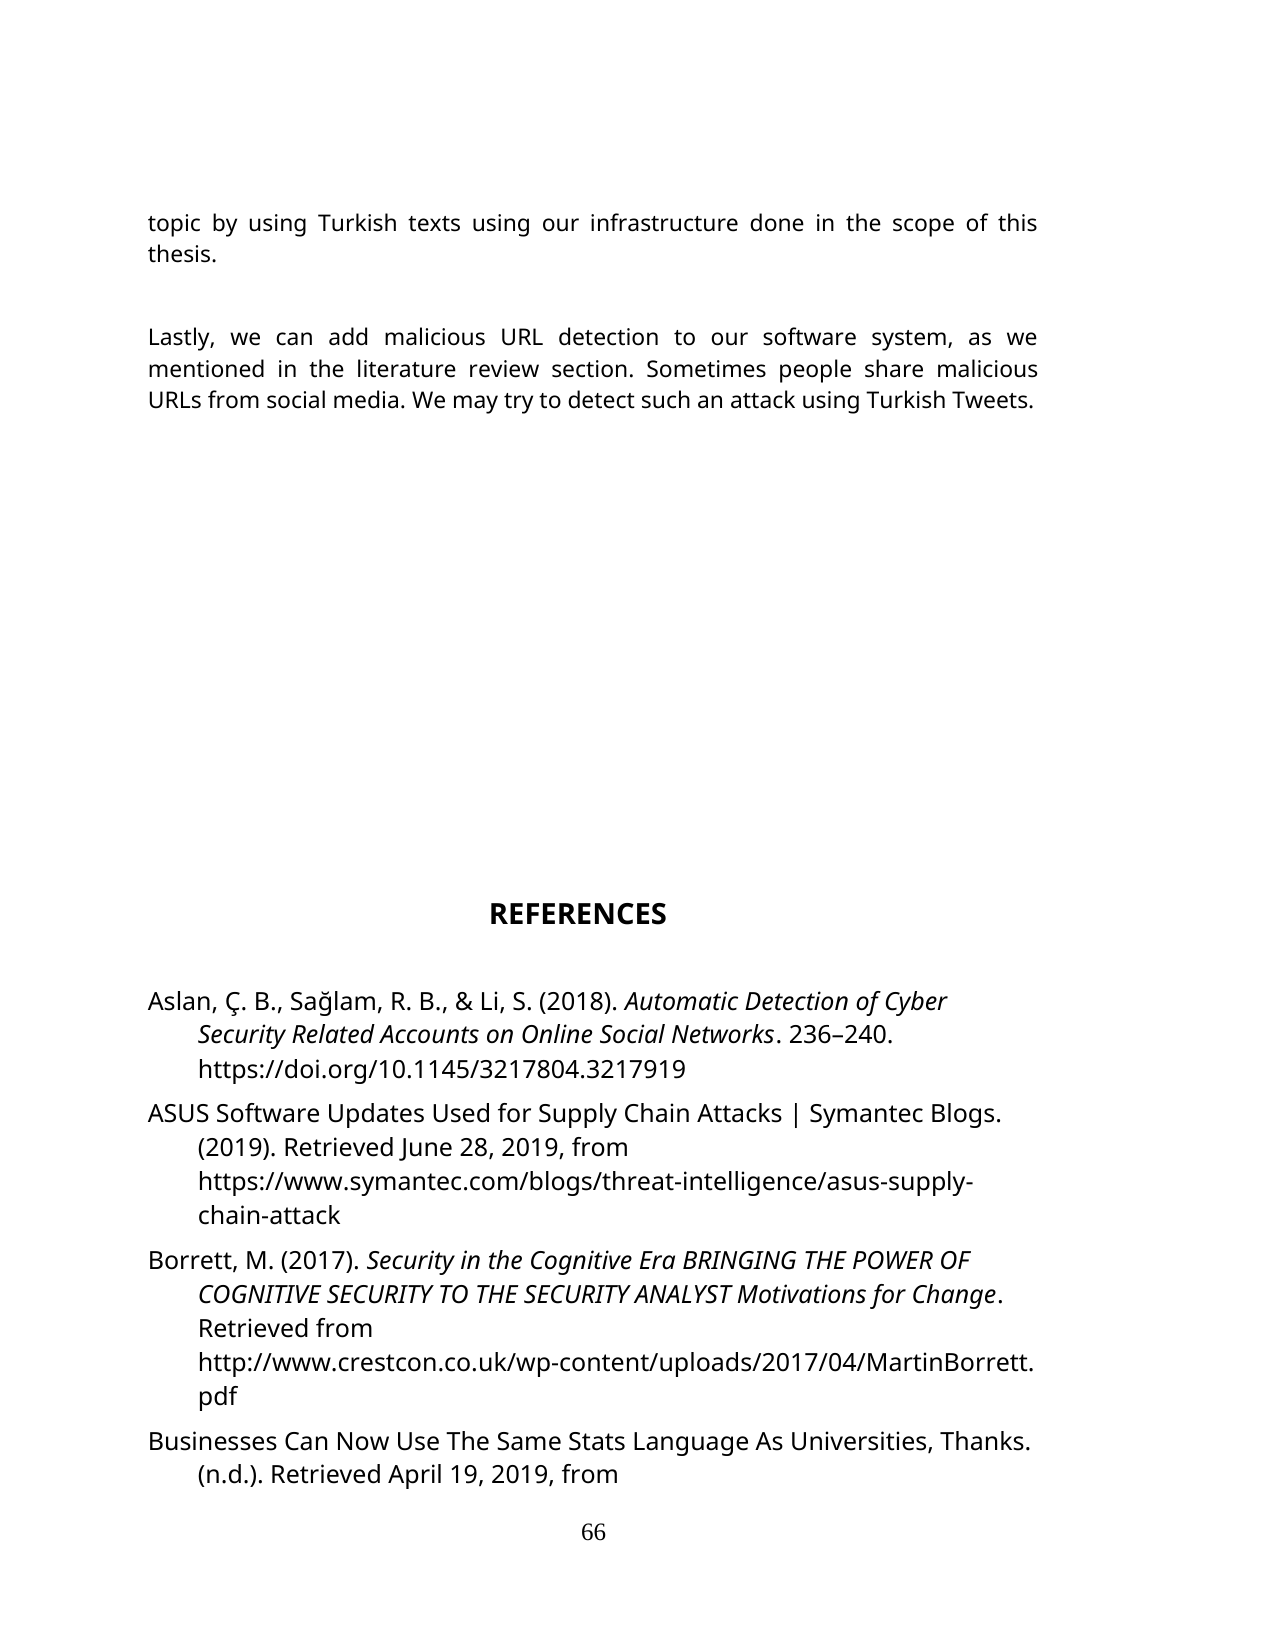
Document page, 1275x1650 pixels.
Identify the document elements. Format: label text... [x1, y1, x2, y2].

text Lastly, we can add malicious URL detection to our software system, as we mentioned in the literature review section. Sometimes people share malicious URLs from social media. We may try to detect such an attack using Turkish Tweets. [148, 321, 1039, 415]
subtitle REFERENCES [148, 893, 1008, 933]
text Borrett, M. (2017). Security in the Cognitive Era BRINGING THE POWER OF COGNITIVE SECURITY TO THE SECURITY ANALYST Motivations for Change. Retrieved from http://www.crestcon.co.uk/wp-content/uploads/2017/04/MartinBorrett.pdf [148, 1242, 1039, 1413]
text Aslan, Ç. B., Sağlam, R. B., & Li, S. (2018). Automatic Detection of Cyber Security Related Accounts on Online Social Networks. 236–240. https://doi.org/10.1145/3217804.3217919 [148, 983, 1039, 1085]
text ASUS Software Updates Used for Supply Chain Attacks | Symantec Blogs. (2019). Retrieved June 28, 2019, from https://www.symantec.com/blogs/threat-intelligence/asus-supply-chain-attack [148, 1096, 1039, 1232]
